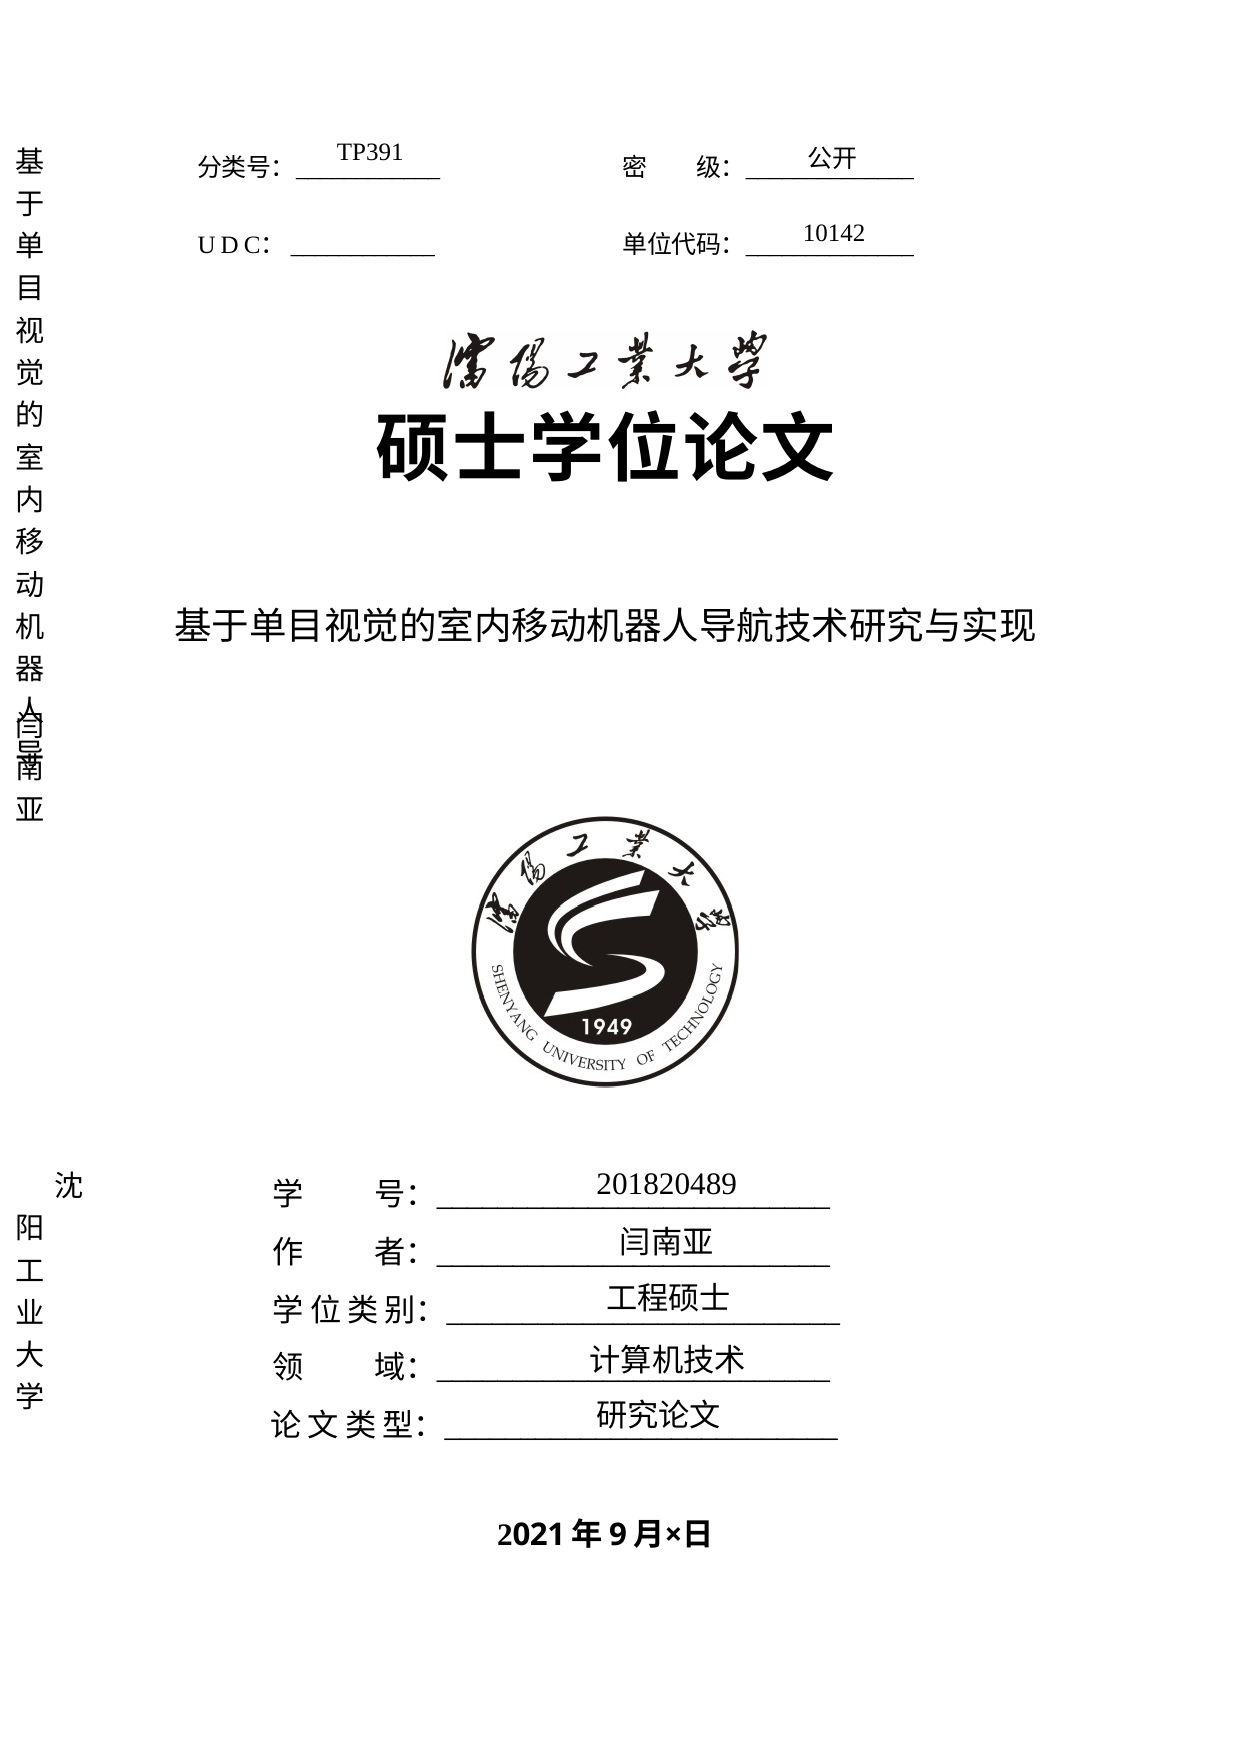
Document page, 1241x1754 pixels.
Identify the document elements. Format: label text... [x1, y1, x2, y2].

text 基于单目视觉的室内移动机器人导航技术研究与实现 [148, 596, 1063, 650]
text 硕士学位论文 [148, 389, 1063, 497]
text 2021年9月×日 [148, 1509, 1063, 1555]
text U D C： ____________ 单位代码：______________ [148, 225, 1063, 261]
text 论 文 类 型：__________________________ [148, 1400, 1063, 1445]
text 学 号：__________________________ [148, 1169, 1063, 1214]
text 作 者：__________________________ [148, 1227, 1063, 1272]
picture [443, 330, 767, 389]
picture [471, 816, 739, 1088]
text 分类号：____________ 密 级：______________ [148, 148, 1063, 184]
text 学 位 类 别：__________________________ [148, 1285, 1063, 1330]
text 领 域：__________________________ [148, 1342, 1063, 1388]
